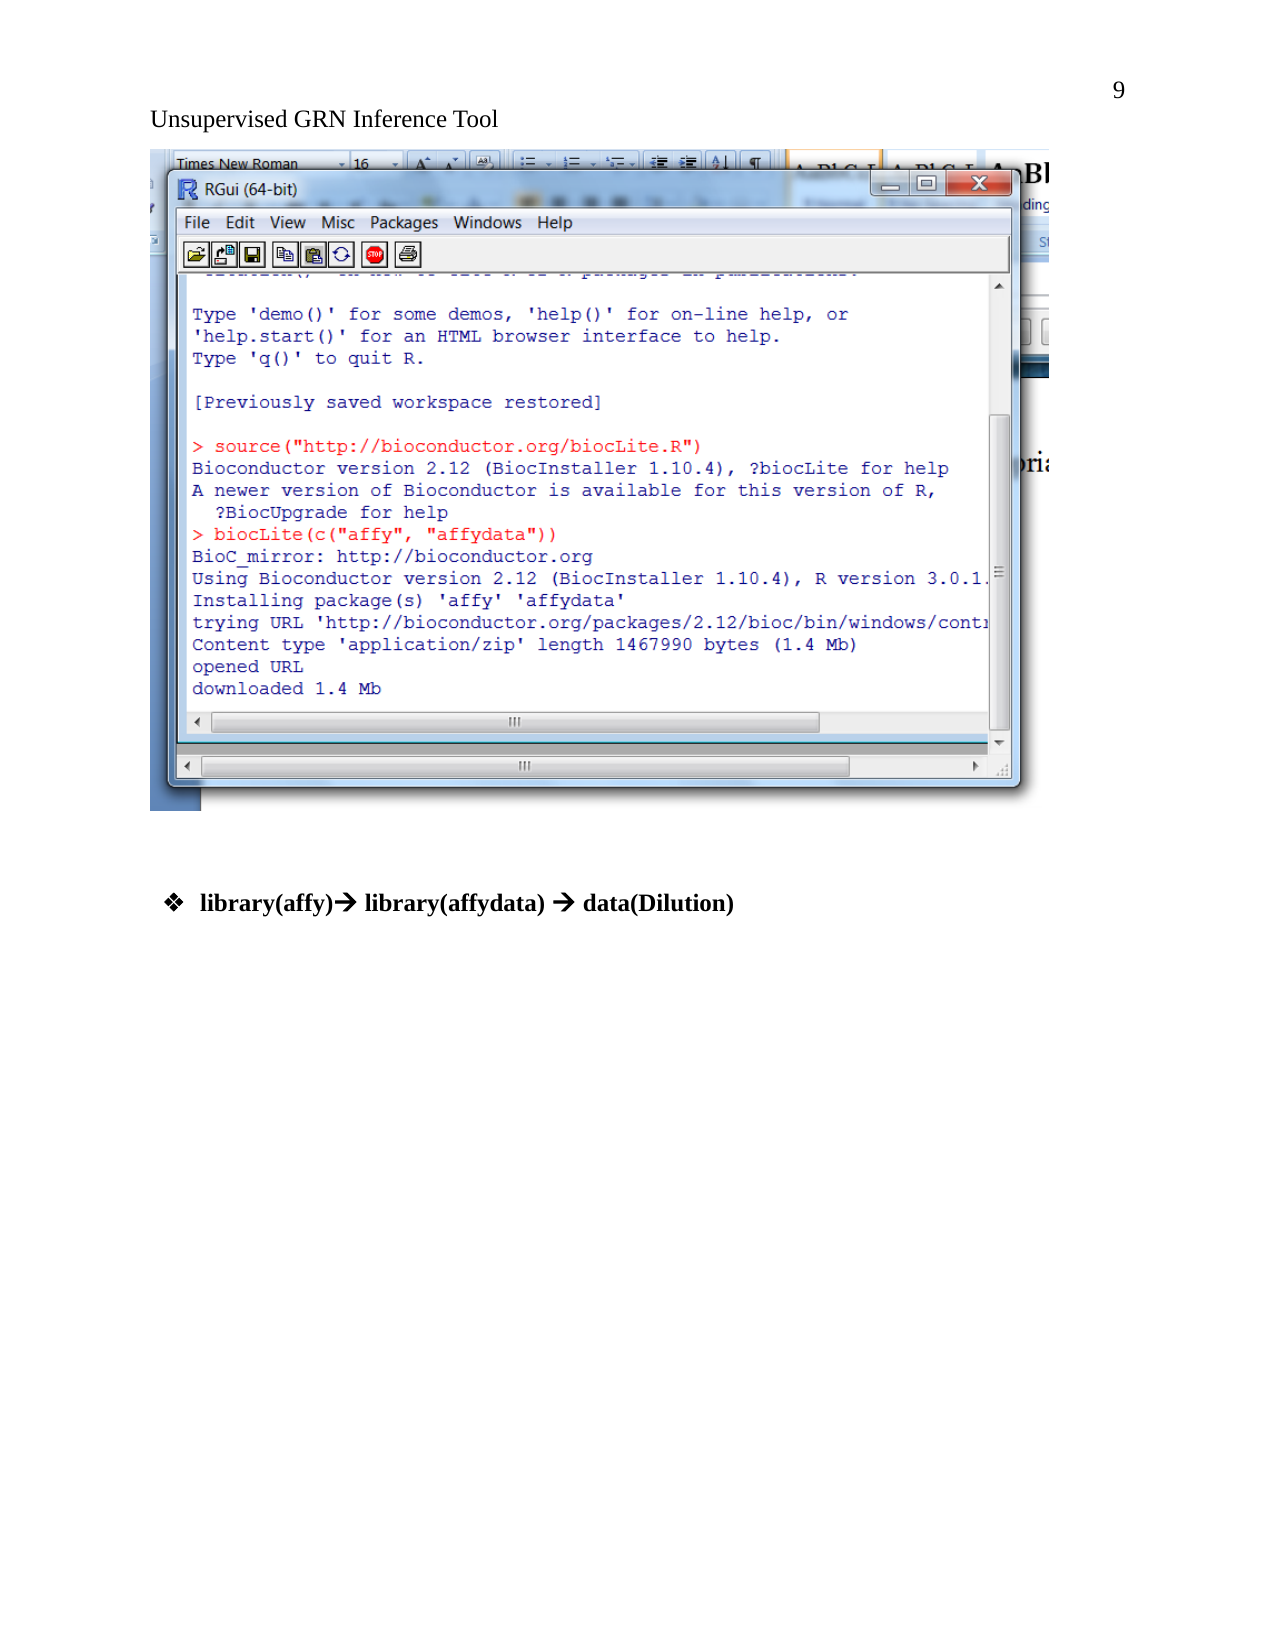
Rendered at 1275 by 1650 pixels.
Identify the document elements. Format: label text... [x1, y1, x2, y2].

list library(affy) library(affydata) data(Dilution) [162, 888, 1125, 916]
picture [150, 149, 1049, 811]
